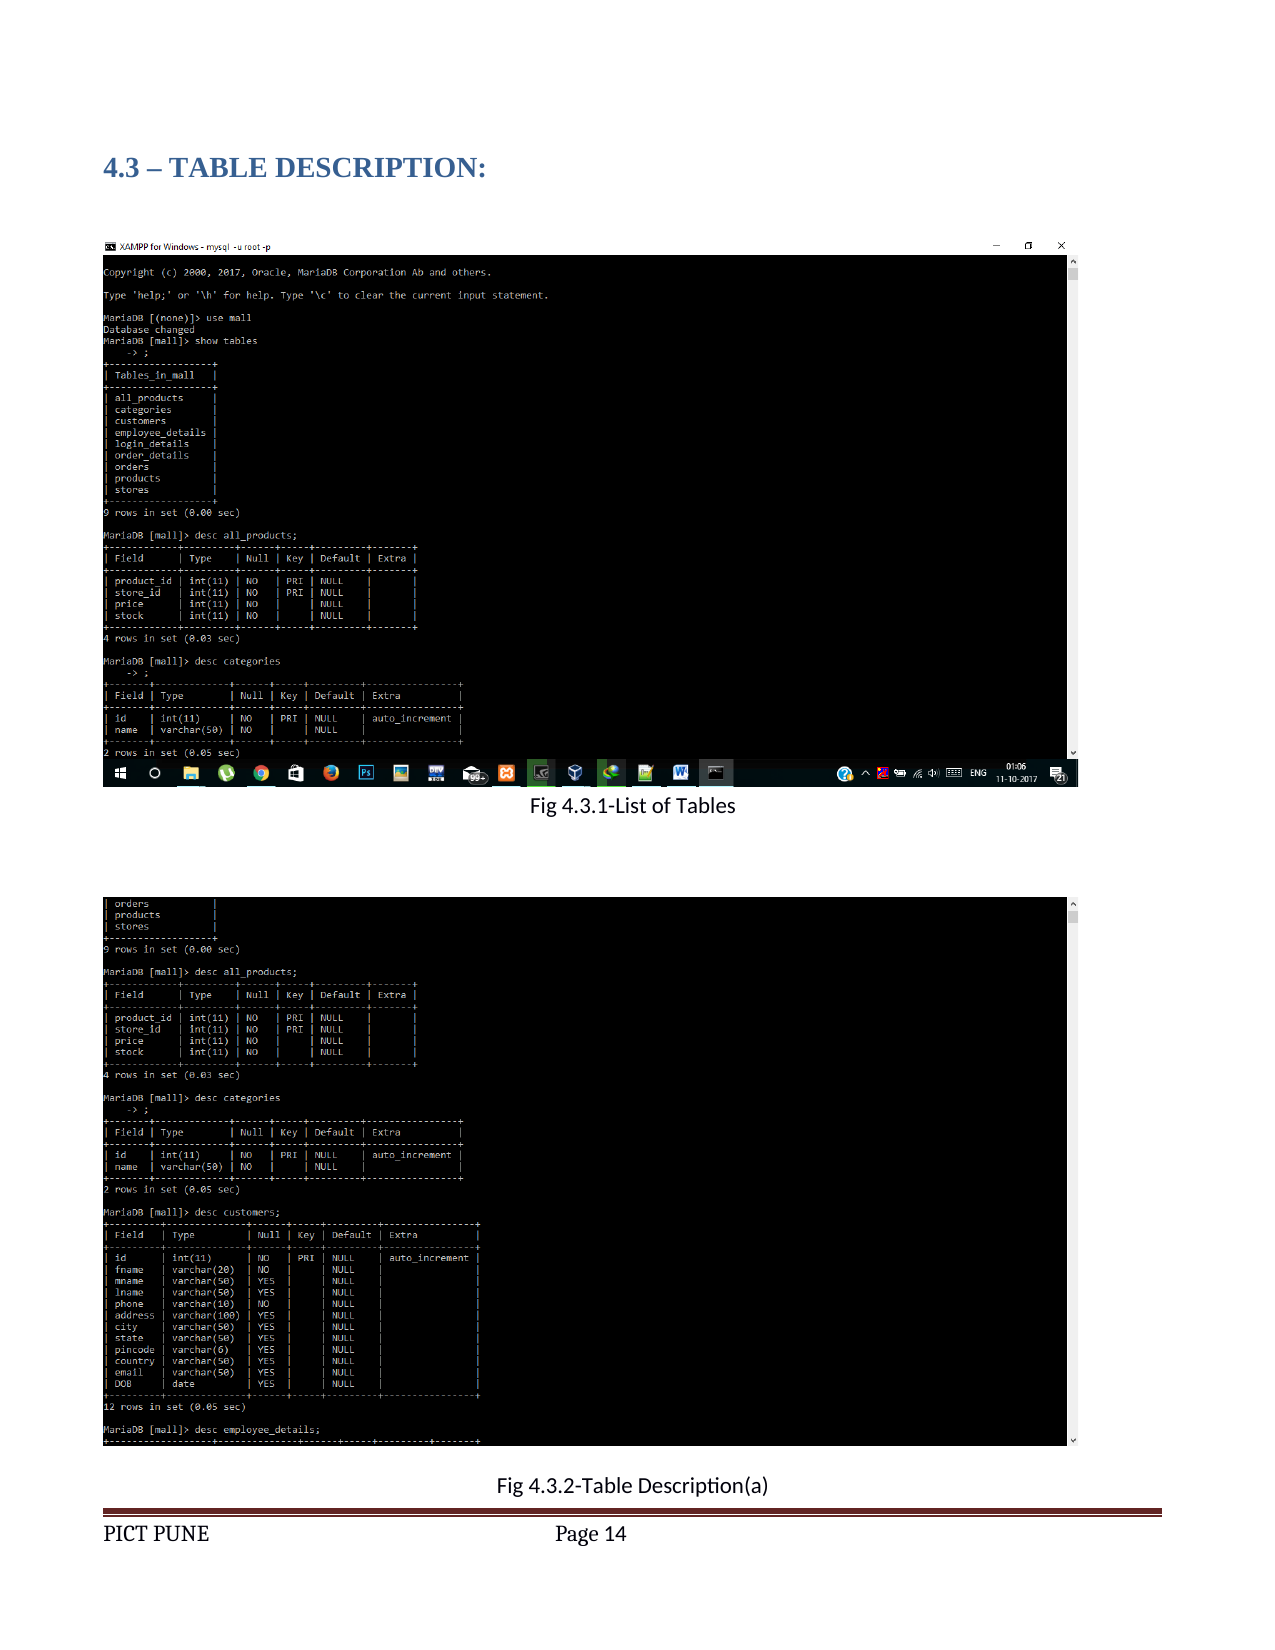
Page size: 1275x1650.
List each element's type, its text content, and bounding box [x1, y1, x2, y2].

text Fig 4.3.2-Table Description(a) [103, 1471, 1162, 1499]
subtitle 4.3 – TABLE DESCRIPTION: [103, 150, 1162, 183]
text Fig 4.3.1-List of Tables [103, 792, 1162, 820]
picture [103, 238, 1079, 787]
picture [103, 897, 1079, 1446]
